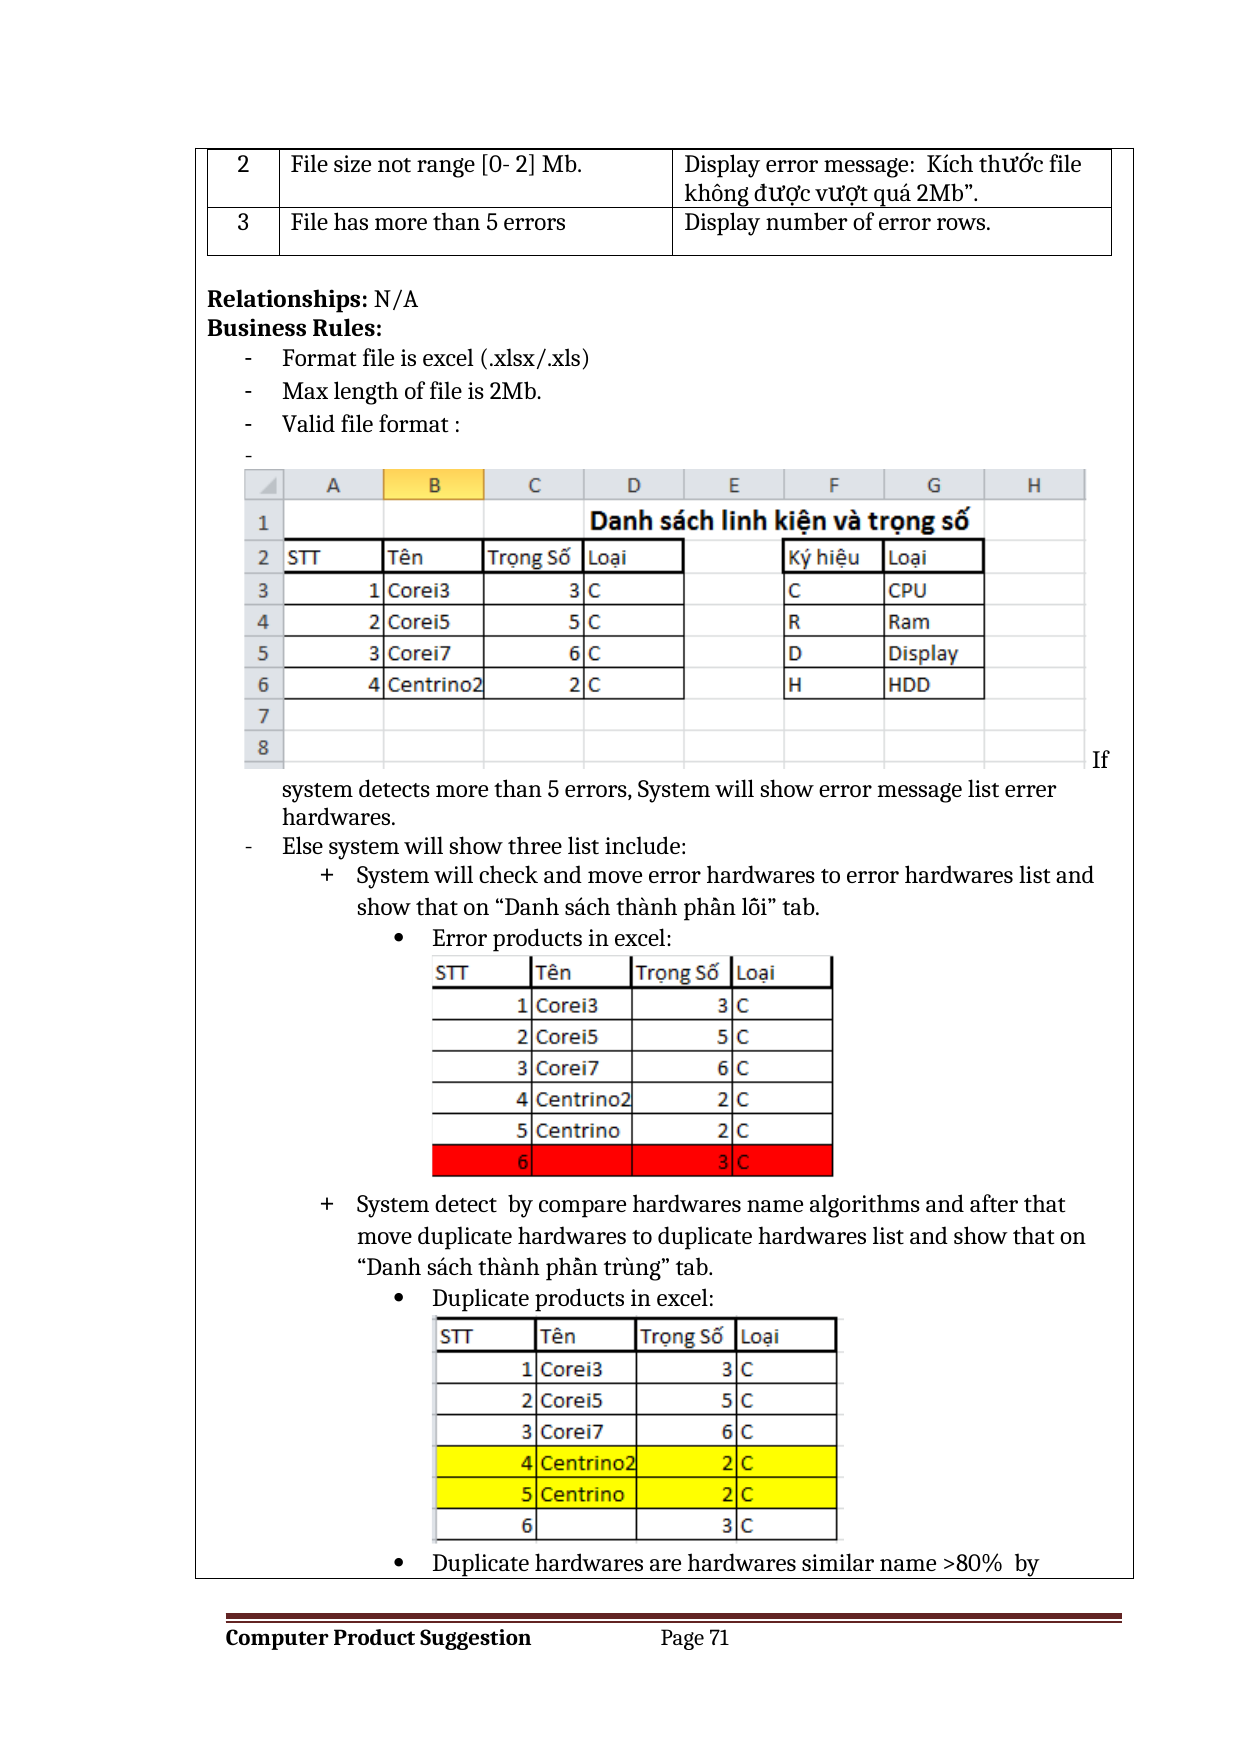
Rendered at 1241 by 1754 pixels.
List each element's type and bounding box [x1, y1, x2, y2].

picture [431, 955, 843, 1188]
table_cell [196, 149, 1133, 1578]
picture [244, 469, 1087, 769]
picture [431, 1315, 844, 1547]
